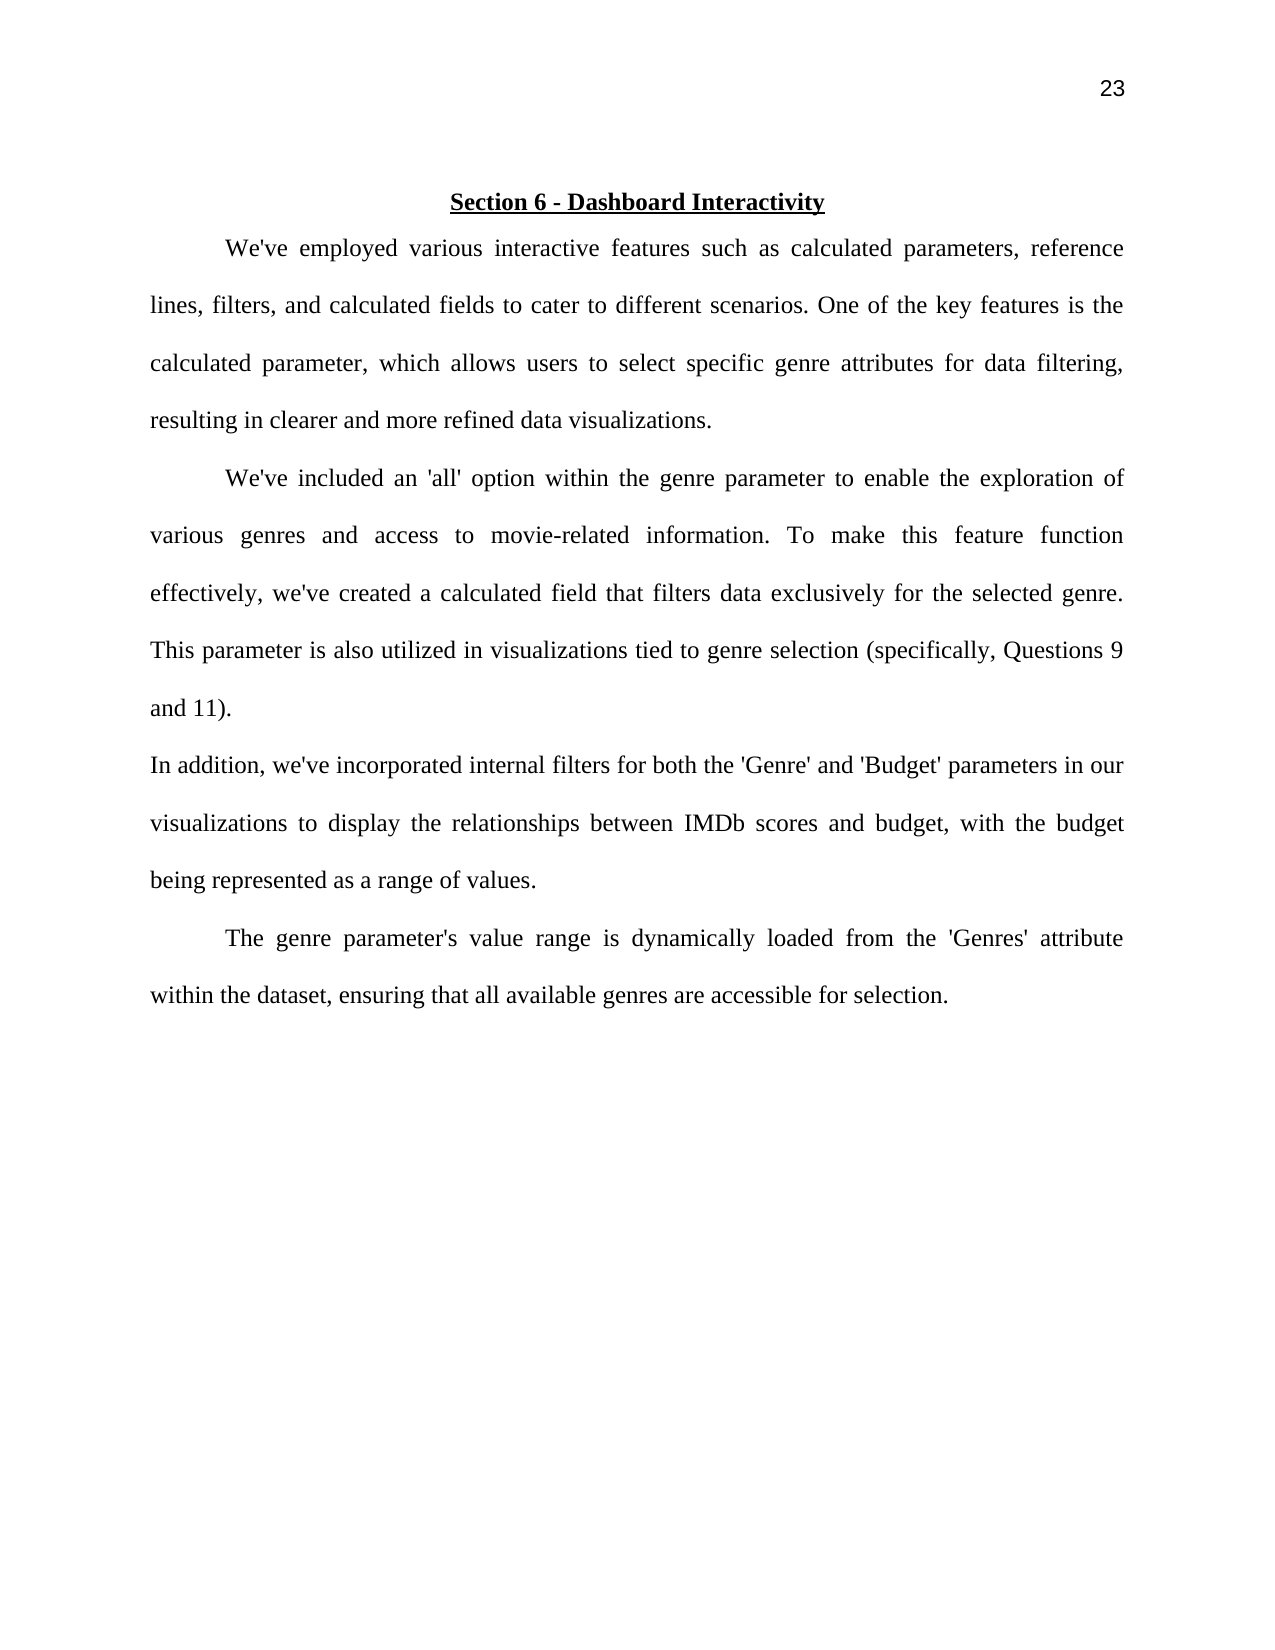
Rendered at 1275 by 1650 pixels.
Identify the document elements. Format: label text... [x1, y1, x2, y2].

text In addition, we've incorporated internal filters for both the 'Genre' and 'Budget' parameters in our visualizations to display the relationships between IMDb scores and budget, with the budget being represented as a range of values. [150, 751, 1125, 894]
text We've employed various interactive features such as calculated parameters, reference lines, filters, and calculated fields to cater to different scenarios. One of the key features is the calculated parameter, which allows users to select specific genre attributes for data filtering, resulting in clearer and more refined data visualizations. [150, 233, 1125, 434]
subtitle Section 6 - Dashboard Interactivity [150, 187, 1125, 216]
text The genre parameter's value range is dynamically loaded from the 'Genres' attribute within the dataset, ensuring that all available genres are accessible for selection. [150, 923, 1125, 1009]
text We've included an 'all' option within the genre parameter to enable the exploration of various genres and access to movie-related information. To make this feature function effectively, we've created a calculated field that filters data exclusively for the selected genre. This parameter is also utilized in visualizations tied to genre selection (specifically, Questions 9 and 11). [150, 463, 1125, 722]
